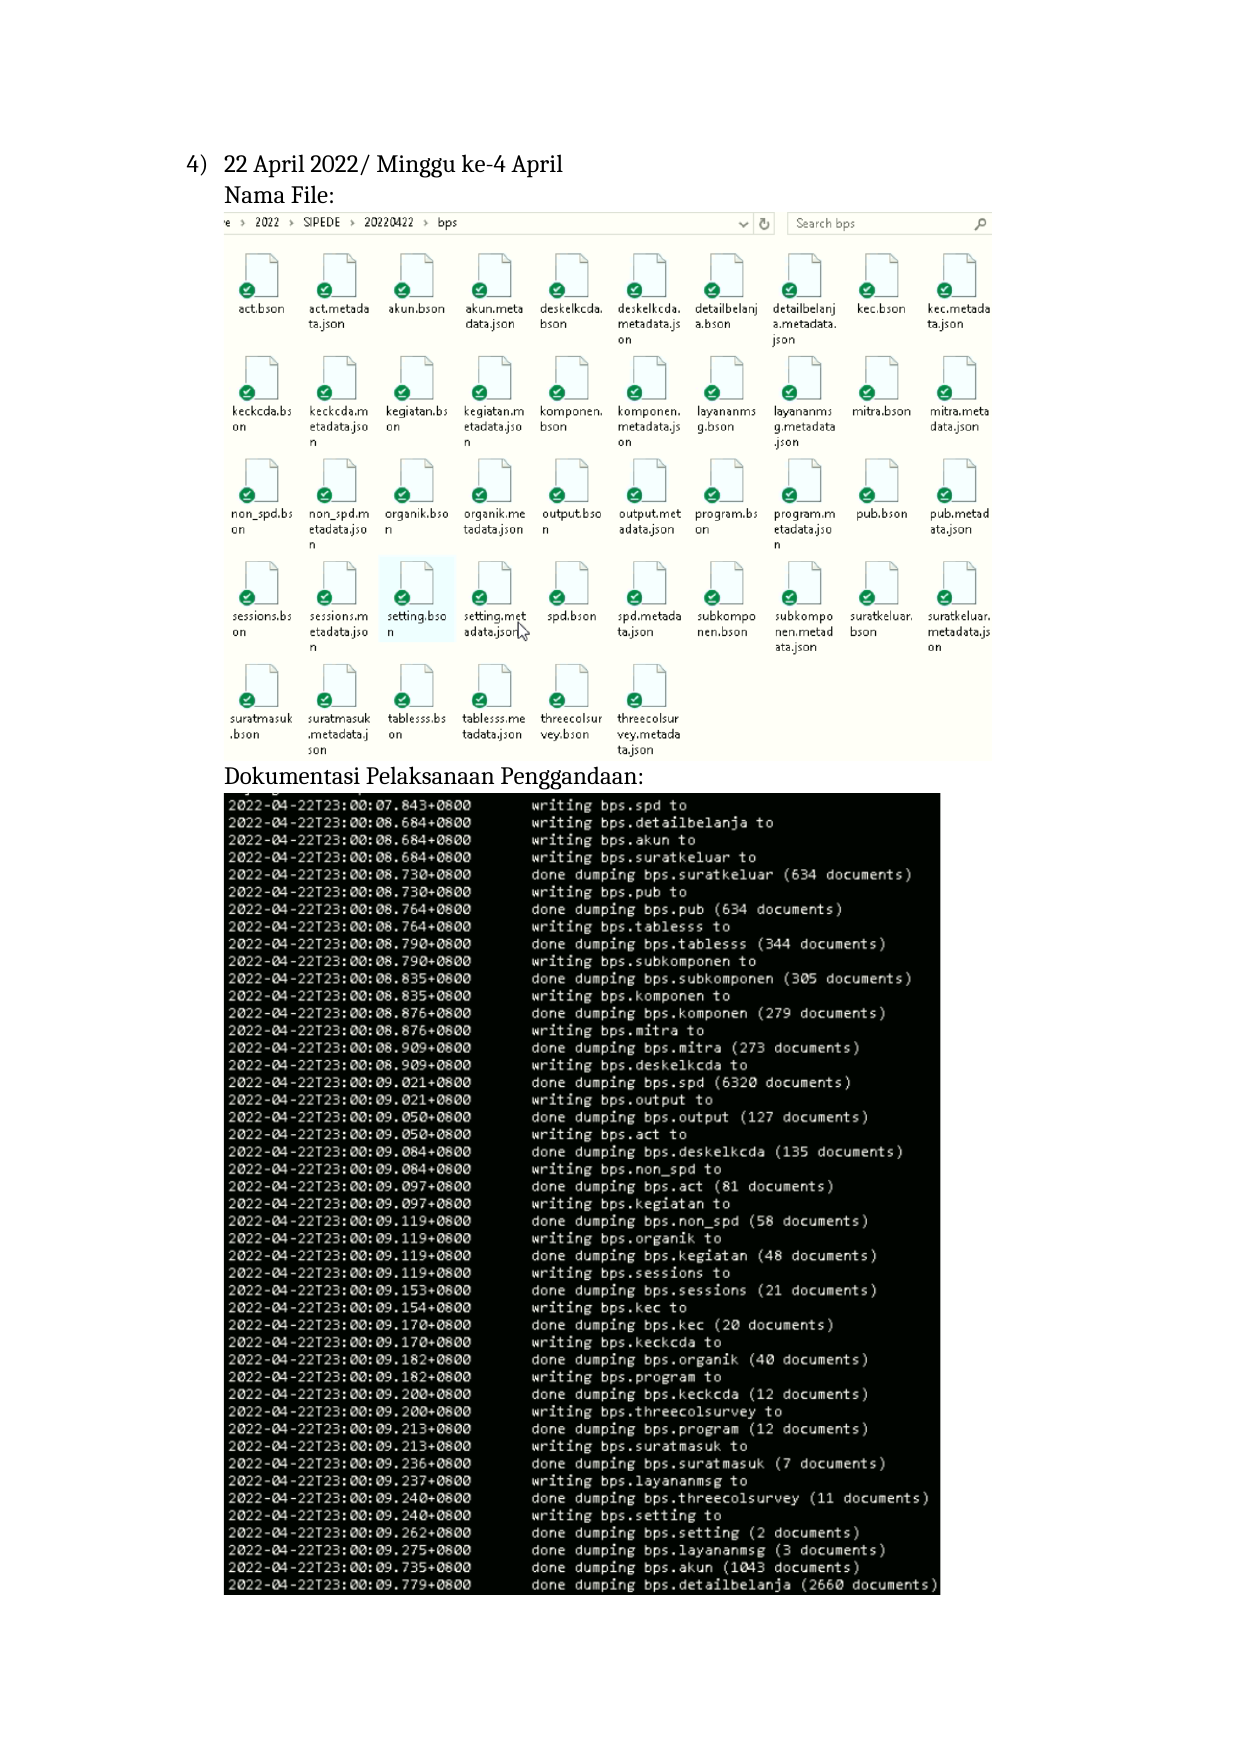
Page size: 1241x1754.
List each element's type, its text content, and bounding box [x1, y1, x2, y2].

list Dokumentasi Pelaksanaan Penggandaan: [224, 762, 1090, 791]
picture [223, 793, 941, 1595]
list 22 April 2022/ Minggu ke-4 April [186, 150, 1090, 179]
list Nama File: [224, 181, 1090, 210]
picture [223, 212, 992, 761]
